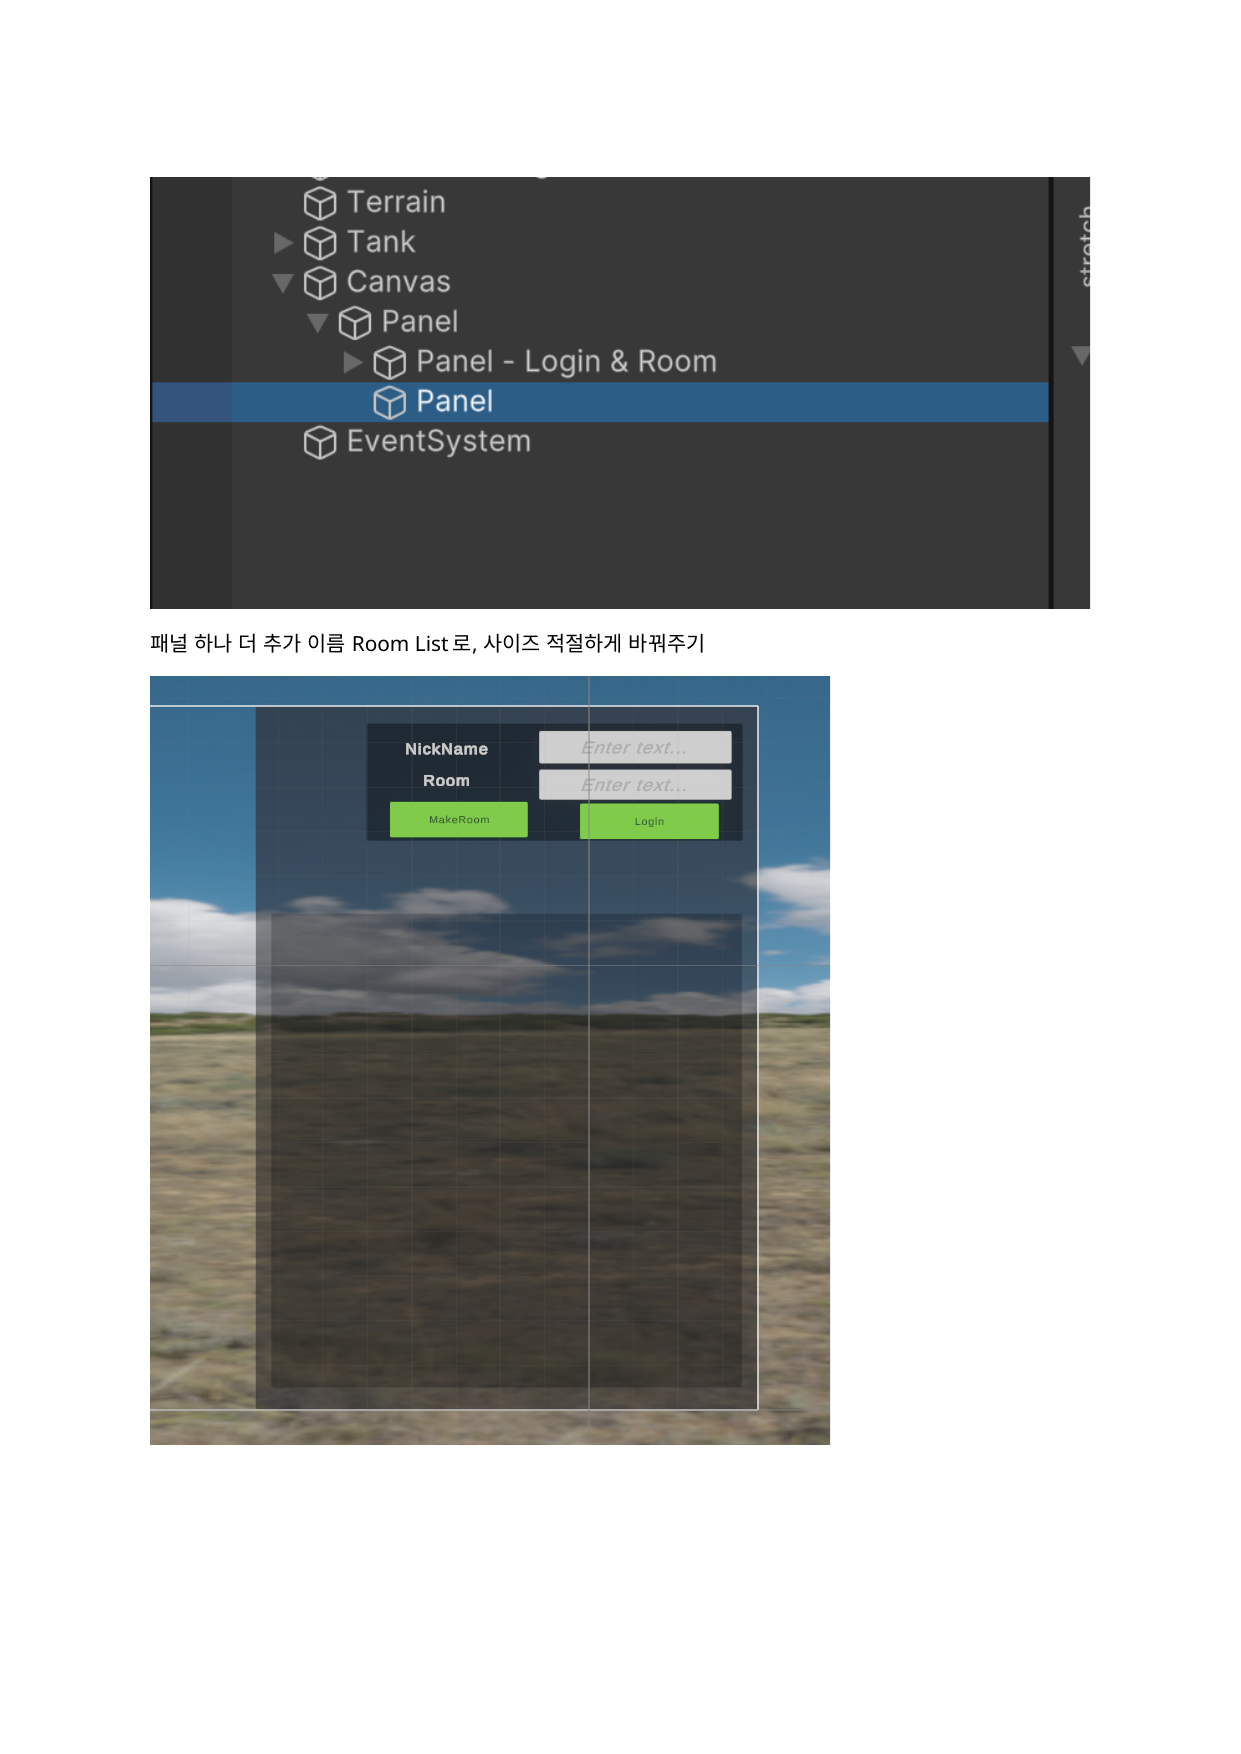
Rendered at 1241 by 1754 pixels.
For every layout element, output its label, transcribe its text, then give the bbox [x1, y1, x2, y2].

text 패널 하나 더 추가 이름 Room List로, 사이즈 적절하게 바꿔주기 [150, 627, 1090, 657]
picture [150, 676, 831, 1445]
picture [150, 177, 1091, 609]
